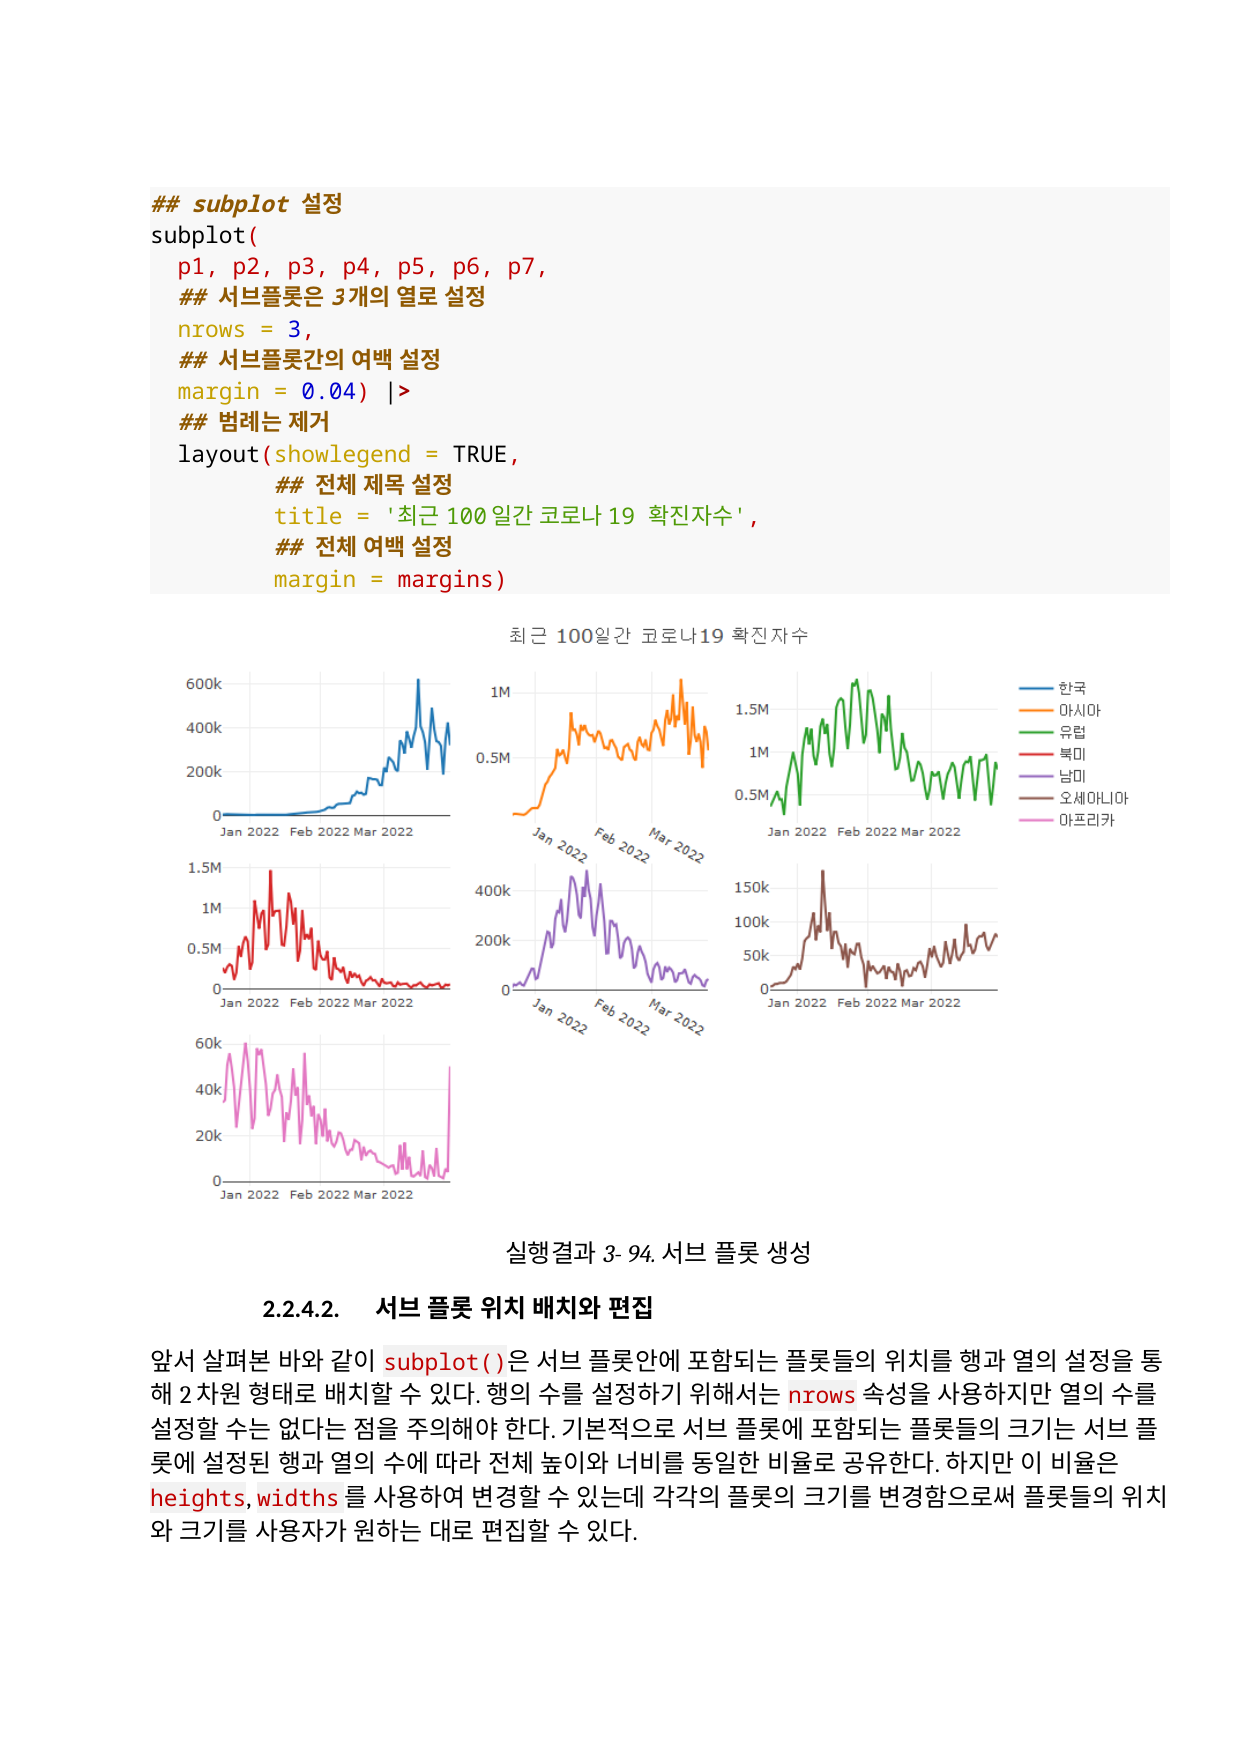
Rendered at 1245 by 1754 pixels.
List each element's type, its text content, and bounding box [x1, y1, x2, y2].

text 앞서 살펴본 바와 같이 subplot()은 서브 플롯안에 포함되는 플롯들의 위치를 행과 열의 설정을 통해 2차원 형태로 배치할 수 있다. 행의 수를 설정하기 위해서는 nrows 속성을 사용하지만 열의 수를 설정할 수는 없다는 점을 주의해야 한다. 기본적으로 서브 플롯에 포함되는 플롯들의 크기는 서브 플롯에 설정된 행과 열의 수에 따라 전체 높이와 너비를 동일한 비율로 공유한다. 하지만 이 비율은 heights, widths를 사용하여 변경할 수 있는데 각각의 플롯의 크기를 변경함으로써 플롯들의 위치와 크기를 사용자가 원하는 대로 편집할 수 있다. [150, 1343, 1170, 1547]
subtitle 서브 플롯 위치 배치와 편집 [262, 1290, 1170, 1324]
picture [172, 614, 1148, 1215]
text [150, 187, 1170, 594]
text 실행결과 3- . 서브 플롯 생성 [150, 1235, 1170, 1269]
